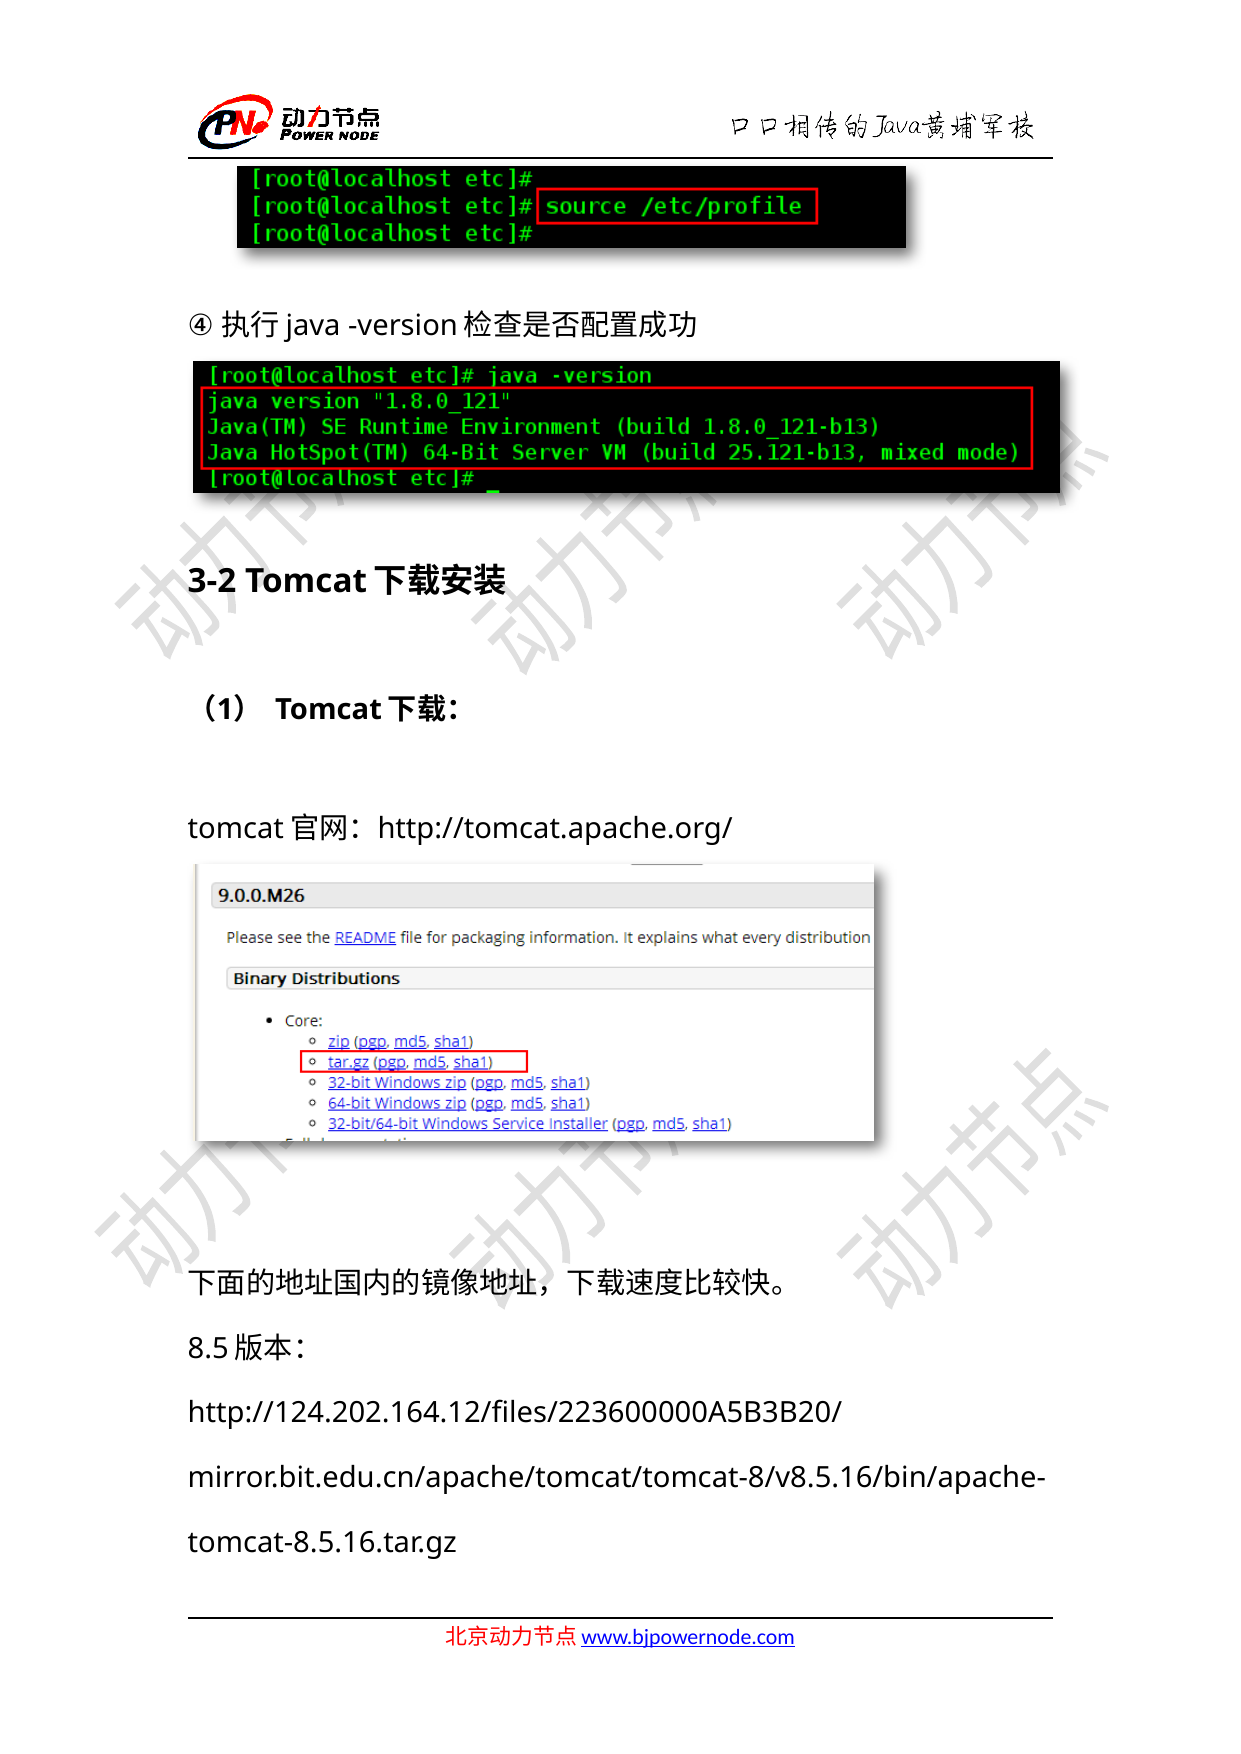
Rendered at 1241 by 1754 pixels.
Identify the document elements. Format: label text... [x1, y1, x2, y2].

picture [237, 166, 906, 248]
picture [187, 88, 1053, 155]
text 8.5版本： [187, 1313, 1053, 1378]
text http://124.202.164.12/files/223600000A5B3B20/mirror.bit.edu.cn/apache/tomcat/tomcat-8/v8.5.16/bin/apache-tomcat-8.5.16.tar.gz [187, 1378, 1053, 1573]
picture [193, 864, 874, 1141]
subtitle Tomcat下载： [187, 674, 1053, 739]
text 下面的地址国内的镜像地址，下载速度比较快。 [187, 1248, 1053, 1313]
subtitle 3-2 Tomcat下载安装 [187, 545, 1053, 610]
text ④ 执行java -version检查是否配置成功 [187, 291, 1053, 356]
picture [193, 361, 1060, 493]
text tomcat官网：http://tomcat.apache.org/ [187, 793, 1053, 858]
